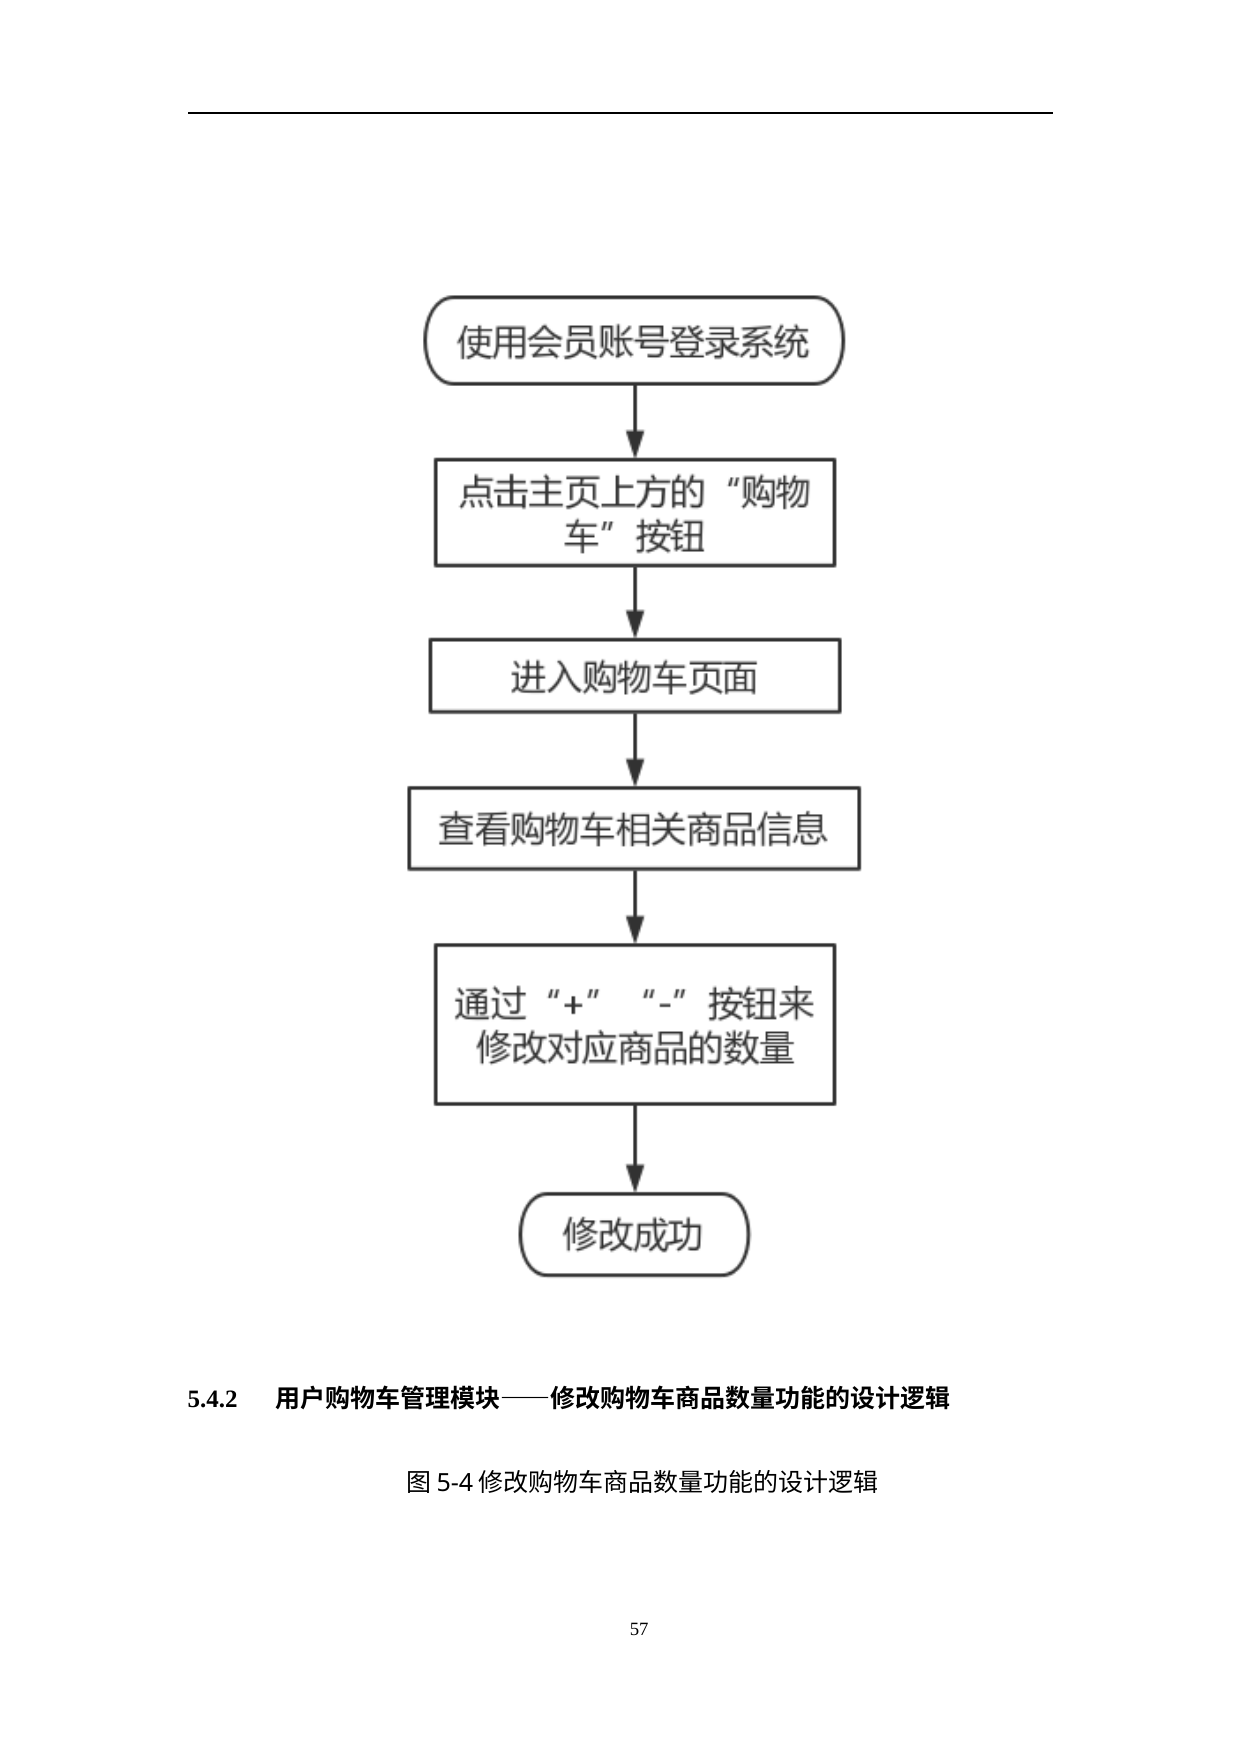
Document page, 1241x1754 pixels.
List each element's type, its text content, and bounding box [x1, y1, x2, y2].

text 图5-4修改购物车商品数量功能的设计逻辑 [232, 1448, 1053, 1513]
picture [325, 213, 916, 1332]
